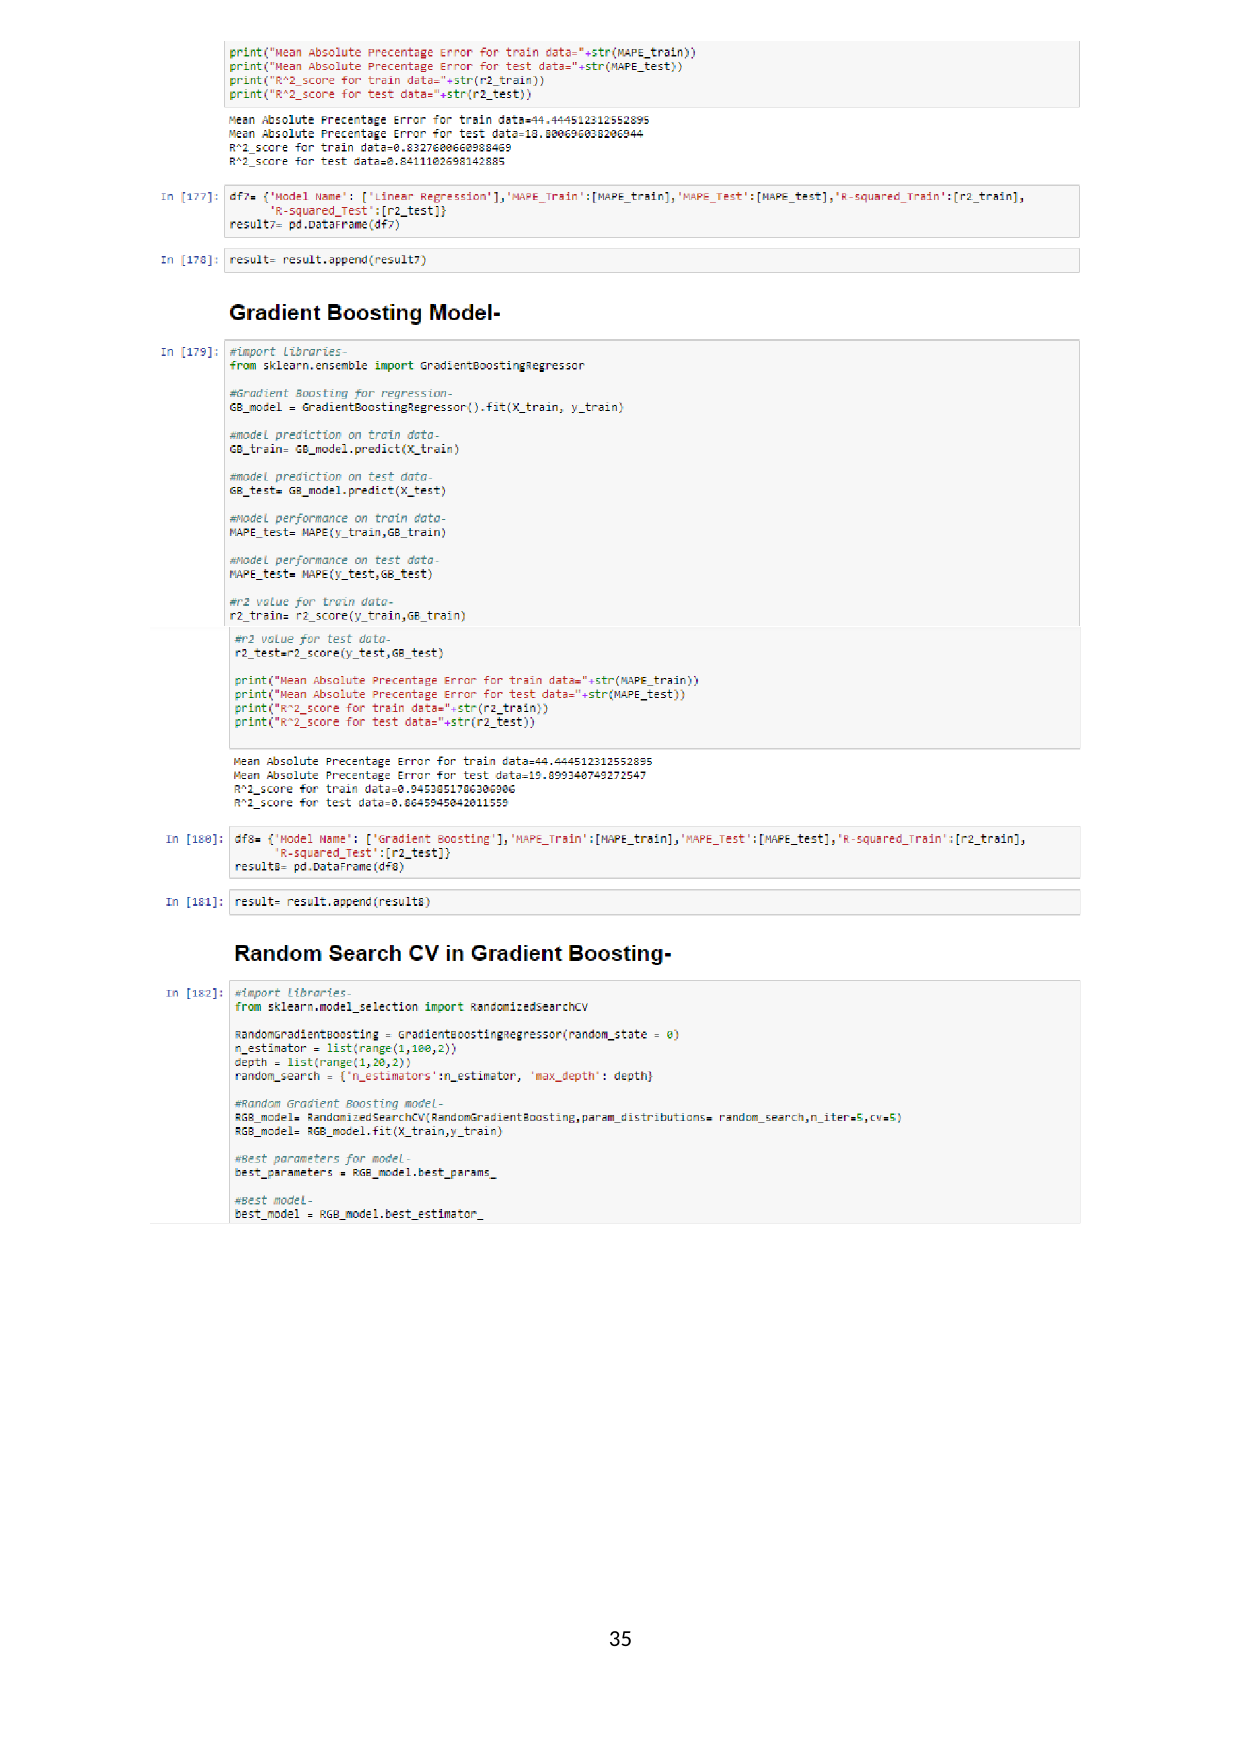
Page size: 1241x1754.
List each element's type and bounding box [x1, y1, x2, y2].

picture [150, 41, 1081, 1224]
